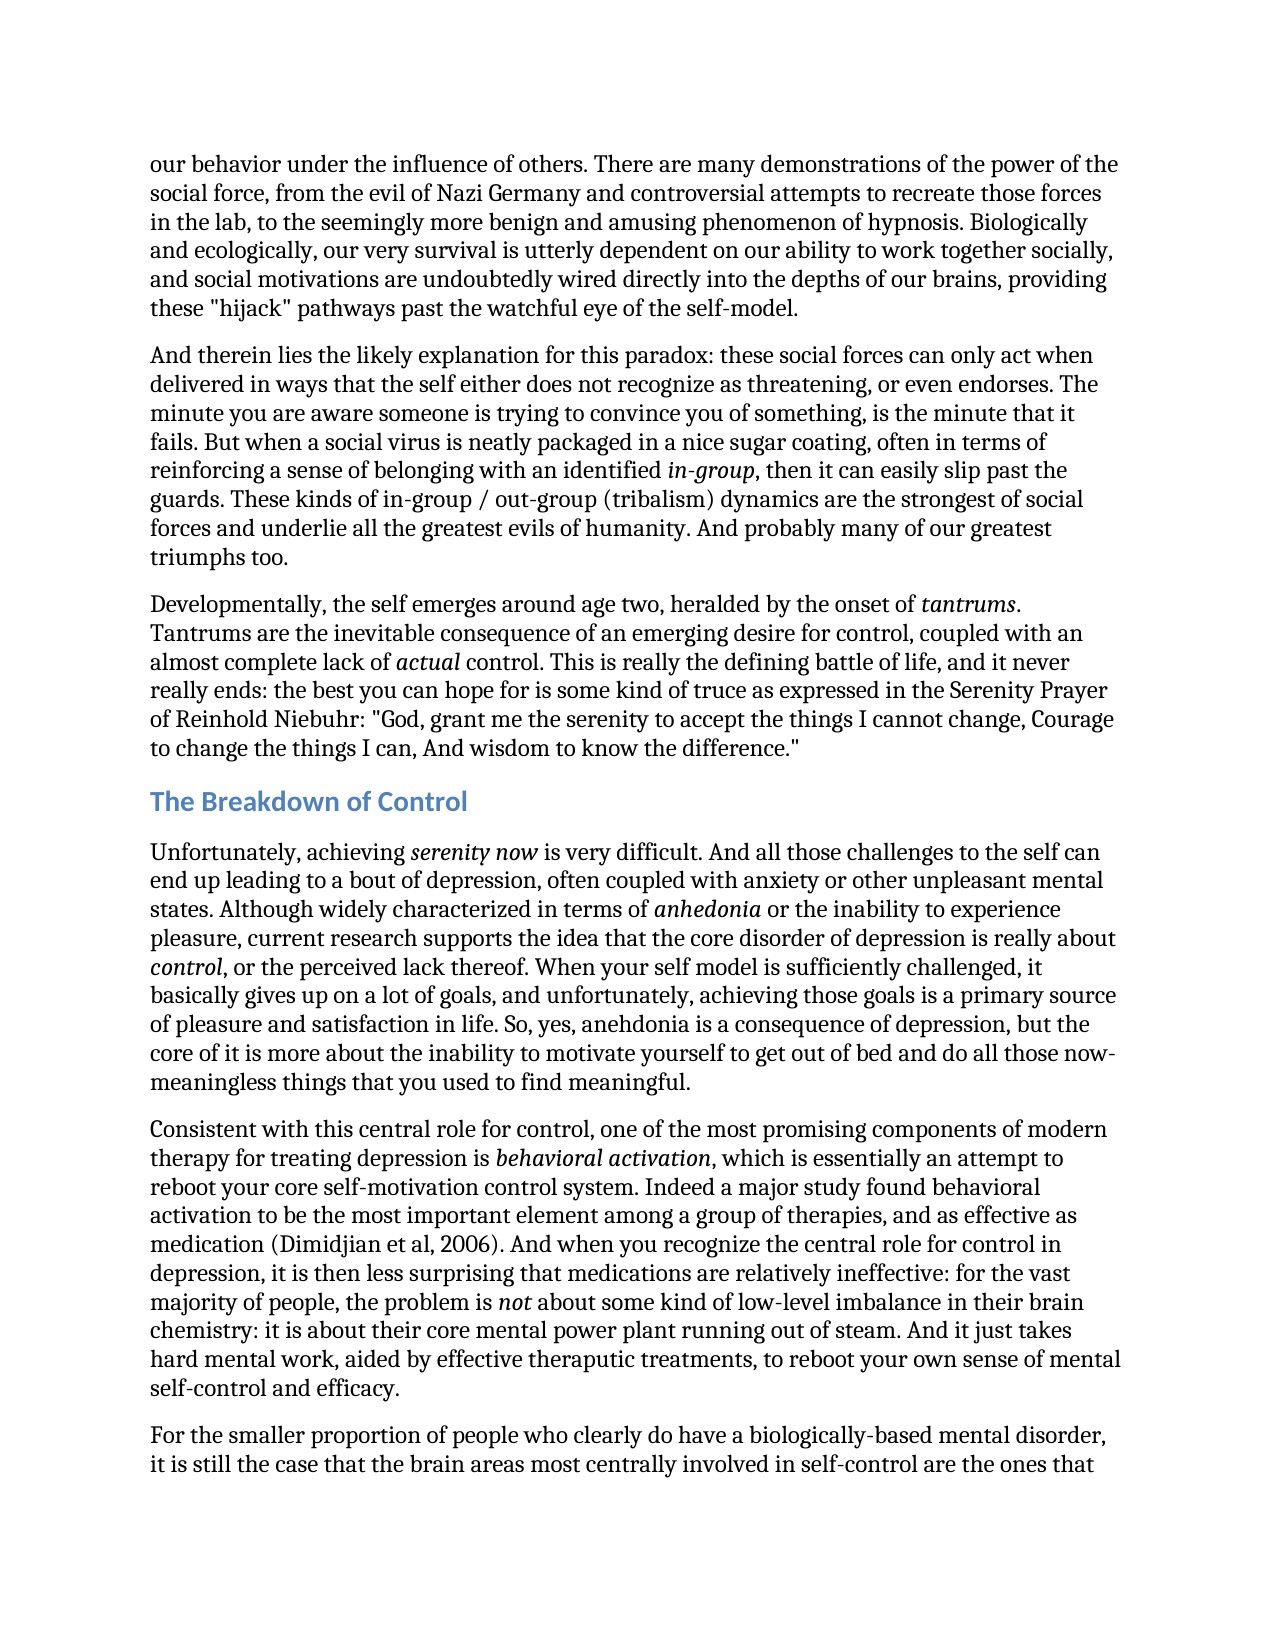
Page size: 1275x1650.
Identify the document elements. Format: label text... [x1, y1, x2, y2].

subtitle The Breakdown of Control [150, 783, 1125, 819]
text Consistent with this central role for control, one of the most promising components of modern therapy for treating depression is behavioral activation, which is essentially an attempt to reboot your core self-motivation control system. Indeed a major study found behavioral activation to be the most important element among a group of therapies, and as effective as medication (Dimidjian et al, 2006). And when you recognize the central role for control in depression, it is then less surprising that medications are relatively ineffective: for the vast majority of people, the problem is not about some kind of low-level imbalance in their brain chemistry: it is about their core mental power plant running out of steam. And it just takes hard mental work, aided by effective theraputic treatments, to reboot your own sense of mental self-control and efficacy. [150, 1115, 1125, 1403]
text Unfortunately, achieving serenity now is very difficult. And all those challenges to the self can end up leading to a bout of depression, often coupled with anxiety or other unpleasant mental states. Although widely characterized in terms of anhedonia or the inability to experience pleasure, current research supports the idea that the core disorder of depression is really about control, or the perceived lack thereof. When your self model is sufficiently challenged, it basically gives up on a lot of goals, and unfortunately, achieving those goals is a primary source of pleasure and satisfaction in life. So, yes, anehdonia is a consequence of depression, but the core of it is more about the inability to motivate yourself to get out of bed and do all those now-meaningless things that you used to find meaningful. [150, 838, 1125, 1096]
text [150, 150, 1125, 322]
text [150, 1421, 1125, 1479]
text And therein lies the likely explanation for this paradox: these social forces can only act when delivered in ways that the self either does not recognize as threatening, or even endorses. The minute you are aware someone is trying to convince you of something, is the minute that it fails. But when a social virus is neatly packaged in a nice sugar coating, often in terms of reinforcing a sense of belonging with an identified in-group, then it can easily slip past the guards. These kinds of in-group / out-group (tribalism) dynamics are the strongest of social forces and underlie all the greatest evils of humanity. And probably many of our greatest triumphs too. [150, 341, 1125, 571]
text Developmentally, the self emerges around age two, heralded by the onset of tantrums. Tantrums are the inevitable consequence of an emerging desire for control, coupled with an almost complete lack of actual control. This is really the defining battle of life, and it never really ends: the best you can hope for is some kind of truce as expressed in the Serenity Prayer of Reinhold Niebuhr: "God, grant me the serenity to accept the things I cannot change, Courage to change the things I can, And wisdom to know the difference." [150, 590, 1125, 762]
